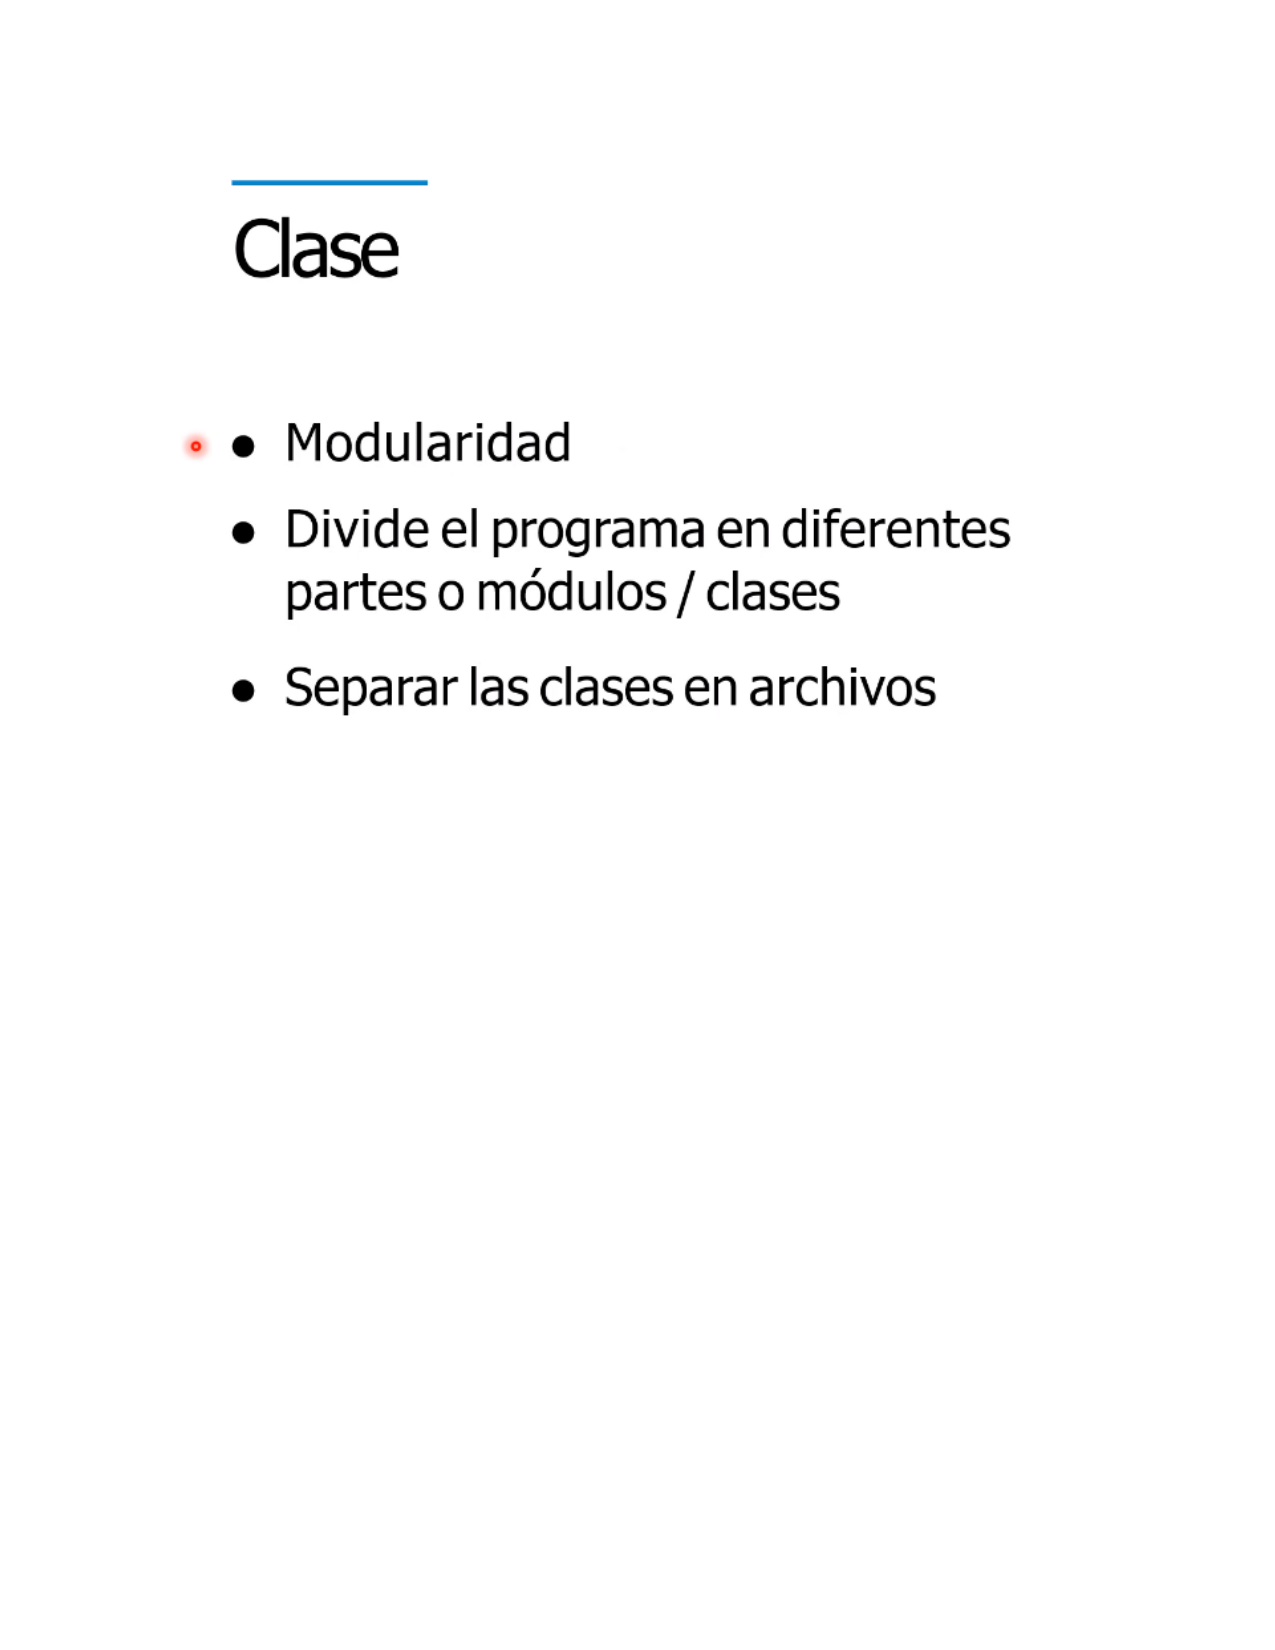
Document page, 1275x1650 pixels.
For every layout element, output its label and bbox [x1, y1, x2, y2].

picture [177, 147, 1098, 754]
